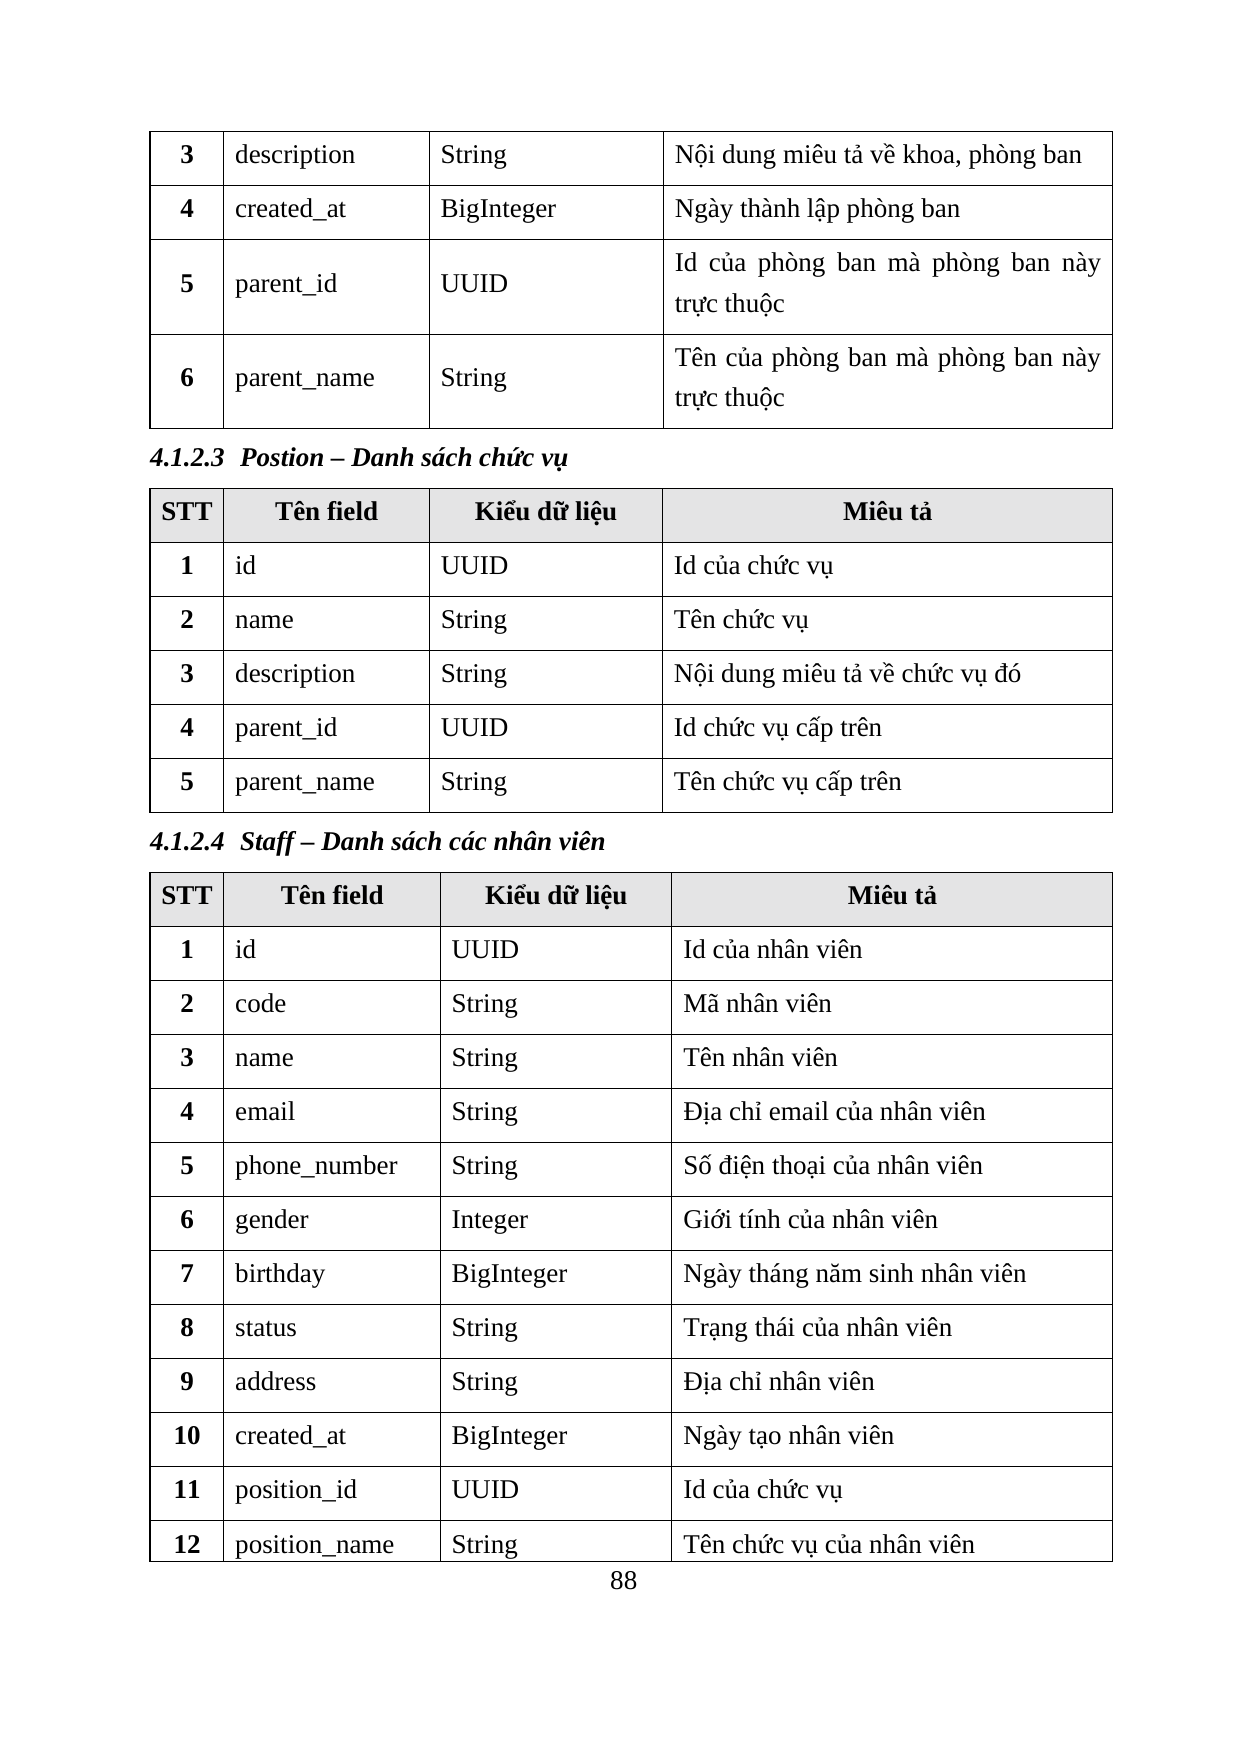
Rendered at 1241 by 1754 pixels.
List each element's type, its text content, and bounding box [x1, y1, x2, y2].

table_cell 5 [151, 240, 223, 333]
table_cell String [430, 651, 662, 704]
table_cell UUID [430, 705, 662, 758]
table_cell Id của phòng ban mà phòng ban này trực thuộc [664, 240, 1112, 333]
table_cell 8 [151, 1305, 223, 1358]
table_cell Id của nhân viên [672, 927, 1112, 980]
table_cell Id chức vụ cấp trên [663, 705, 1112, 758]
table_cell 10 [151, 1413, 223, 1466]
table_cell BigInteger [430, 186, 663, 239]
table_cell description [224, 651, 429, 704]
table_cell Nội dung miêu tả về chức vụ đó [663, 651, 1112, 704]
table_cell 2 [151, 597, 223, 650]
table_cell Địa chỉ email của nhân viên [672, 1089, 1112, 1142]
table_cell parent_name [224, 759, 429, 812]
table_cell created_at [224, 1413, 440, 1466]
table_cell position_name [224, 1521, 440, 1561]
table_cell Trạng thái của nhân viên [672, 1305, 1112, 1358]
table_cell 9 [151, 1359, 223, 1412]
table_cell 6 [151, 335, 223, 428]
table_cell 4 [151, 705, 223, 758]
table_cell 3 [151, 1035, 223, 1088]
table_cell String [441, 1089, 671, 1142]
table_header STT [151, 489, 223, 542]
table_cell Tên của phòng ban mà phòng ban này trực thuộc [664, 335, 1112, 428]
table_cell Tên chức vụ cấp trên [663, 759, 1112, 812]
table_cell String [430, 597, 662, 650]
table_cell UUID [441, 1467, 671, 1519]
table_cell String [441, 981, 671, 1034]
table_cell String [441, 1305, 671, 1358]
table_cell 3 [151, 132, 223, 185]
table_cell Số điện thoại của nhân viên [672, 1143, 1112, 1196]
table_cell 1 [151, 543, 223, 596]
table_cell gender [224, 1197, 440, 1250]
table_cell name [224, 1035, 440, 1088]
table_cell String [430, 335, 663, 428]
table_cell Ngày thành lập phòng ban [664, 186, 1112, 239]
table_cell Ngày tạo nhân viên [672, 1413, 1112, 1466]
table_cell 7 [151, 1251, 223, 1304]
table_cell 12 [151, 1521, 223, 1561]
table_cell String [430, 759, 662, 812]
table_cell parent_id [224, 705, 429, 758]
table_cell description [224, 132, 429, 185]
table_header Miêu tả [672, 873, 1112, 926]
table_cell BigInteger [441, 1413, 671, 1466]
table_cell Tên nhân viên [672, 1035, 1112, 1088]
table_cell Ngày tháng năm sinh nhân viên [672, 1251, 1112, 1304]
table_header Tên field [224, 873, 440, 926]
table_cell code [224, 981, 440, 1034]
table_cell 3 [151, 651, 223, 704]
table_cell UUID [430, 240, 663, 333]
table_cell 4 [151, 186, 223, 239]
table_cell status [224, 1305, 440, 1358]
table_cell parent_id [224, 240, 429, 333]
table_cell Địa chỉ nhân viên [672, 1359, 1112, 1412]
table_cell Id của chức vụ [663, 543, 1112, 596]
table_cell position_id [224, 1467, 440, 1519]
table_cell Id của chức vụ [672, 1467, 1112, 1519]
table_cell parent_name [224, 335, 429, 428]
table_cell created_at [224, 186, 429, 239]
table_cell BigInteger [441, 1251, 671, 1304]
table_cell 4 [151, 1089, 223, 1142]
table_cell String [441, 1359, 671, 1412]
table_cell String [441, 1035, 671, 1088]
table_cell 5 [151, 1143, 223, 1196]
table_cell name [224, 597, 429, 650]
table_cell Giới tính của nhân viên [672, 1197, 1112, 1250]
table_cell id [224, 927, 440, 980]
table_header Kiểu dữ liệu [430, 489, 662, 542]
table_cell String [441, 1521, 671, 1561]
table_cell address [224, 1359, 440, 1412]
table_cell String [430, 132, 663, 185]
table_cell birthday [224, 1251, 440, 1304]
table_cell UUID [441, 927, 671, 980]
table_cell phone_number [224, 1143, 440, 1196]
table_cell 5 [151, 759, 223, 812]
table_cell 11 [151, 1467, 223, 1519]
table_cell Integer [441, 1197, 671, 1250]
table_header Kiểu dữ liệu [441, 873, 671, 926]
table_cell UUID [430, 543, 662, 596]
table_header Tên field [224, 489, 429, 542]
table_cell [672, 1521, 1112, 1561]
table_cell id [224, 543, 429, 596]
table_cell 2 [151, 981, 223, 1034]
subtitle Staff – Danh sách các nhân viên [150, 825, 1090, 857]
table_cell 6 [151, 1197, 223, 1250]
table_cell Nội dung miêu tả về khoa, phòng ban [664, 132, 1112, 185]
table_header STT [151, 873, 223, 926]
table_cell String [441, 1143, 671, 1196]
subtitle Postion – Danh sách chức vụ [150, 441, 1090, 473]
table_cell Mã nhân viên [672, 981, 1112, 1034]
table_cell Tên chức vụ [663, 597, 1112, 650]
table_cell email [224, 1089, 440, 1142]
table_header Miêu tả [663, 489, 1112, 542]
table_cell 1 [151, 927, 223, 980]
